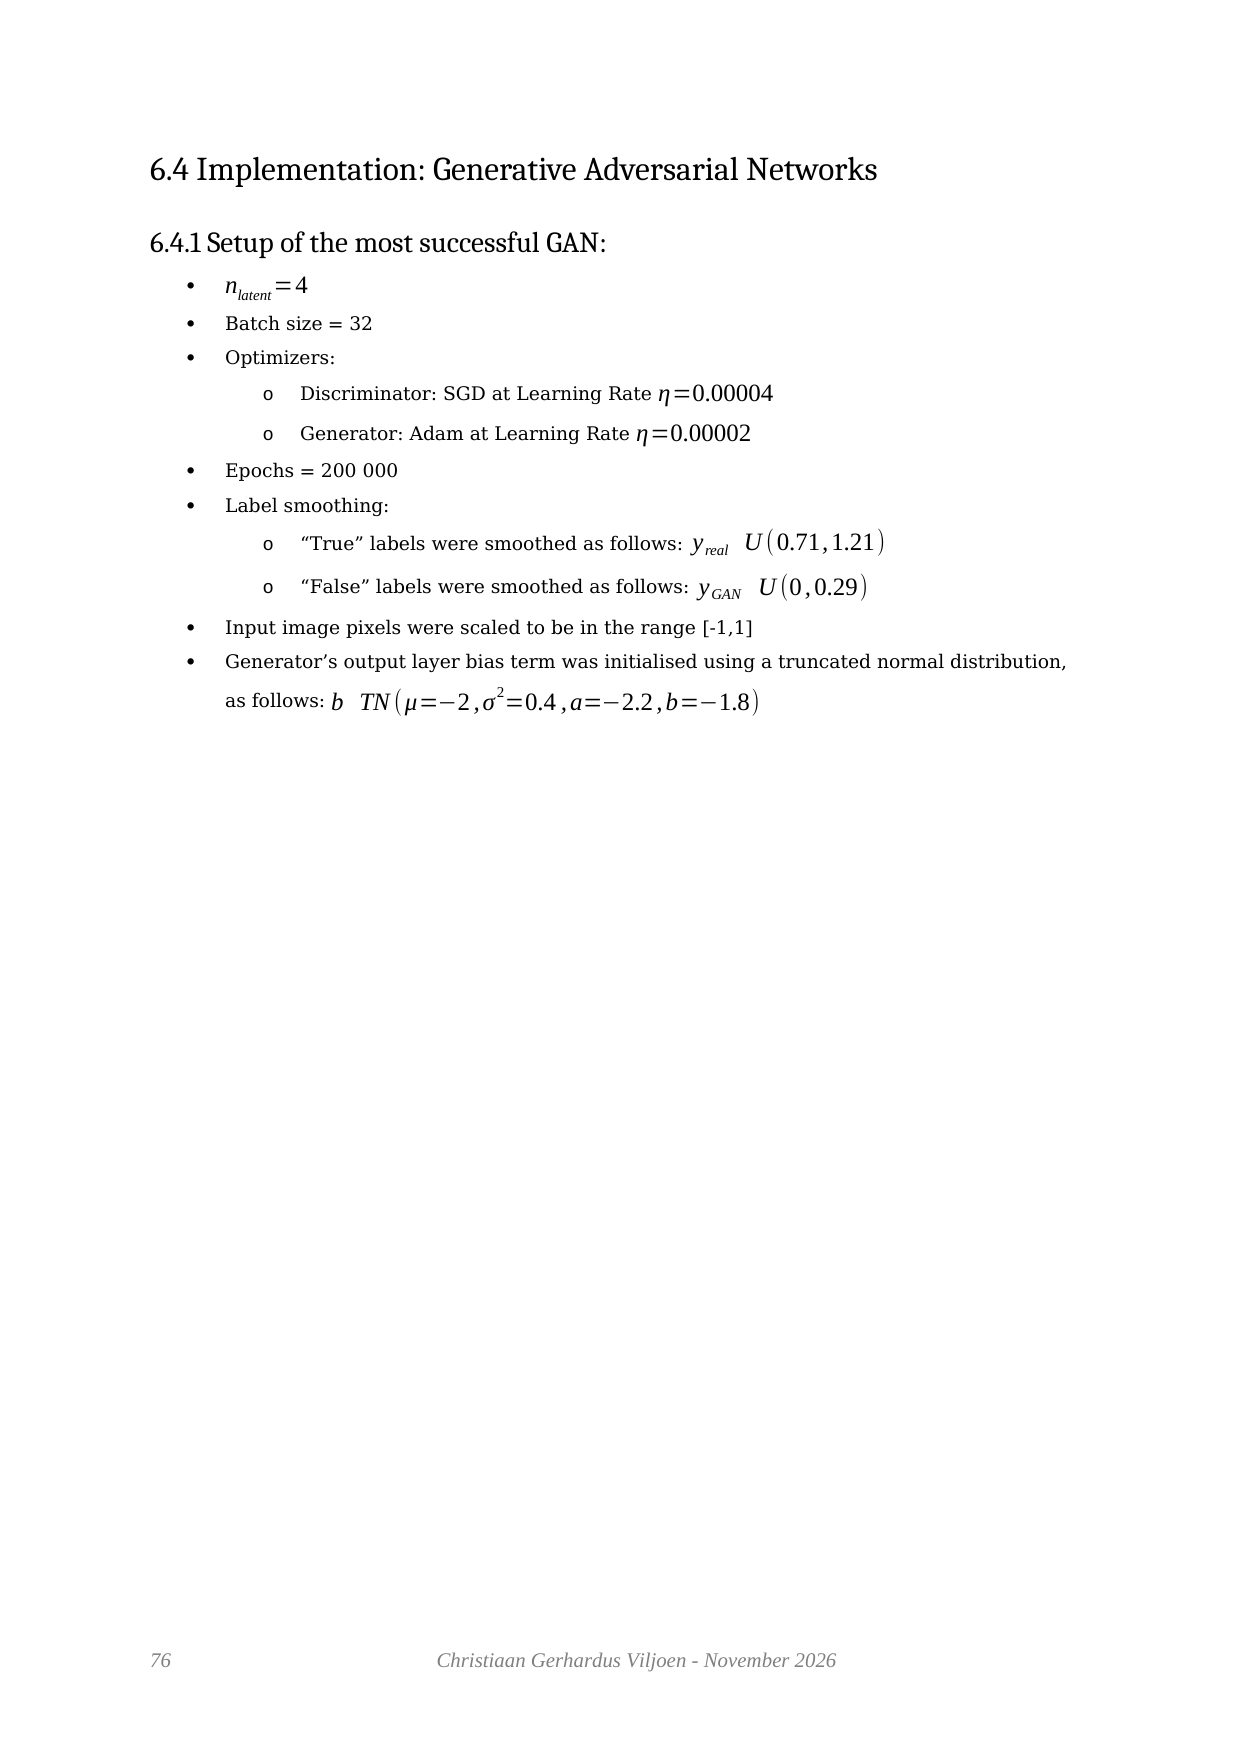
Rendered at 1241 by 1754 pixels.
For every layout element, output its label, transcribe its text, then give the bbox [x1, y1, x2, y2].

list Epochs = 200 000 [187, 459, 1090, 482]
subtitle Setup of the most successful GAN: [150, 226, 1090, 259]
list Optimizers: [187, 346, 1090, 368]
list Discriminator: SGD at Learning Rate [262, 380, 1090, 407]
list Batch size = 32 [187, 312, 1090, 334]
list “True” labels were smoothed as follows: [262, 527, 1090, 559]
list Label smoothing: [187, 493, 1090, 516]
list Generator’s output layer bias term was initialised using a truncated normal distribution, as follows: [187, 649, 1090, 716]
list Generator: Adam at Learning Rate [262, 419, 1090, 447]
list Input image pixels were scaled to be in the range [-1,1] [187, 616, 1090, 638]
subtitle Implementation: Generative Adversarial Networks [150, 150, 1090, 188]
list “False” labels were smoothed as follows: [262, 571, 1090, 603]
